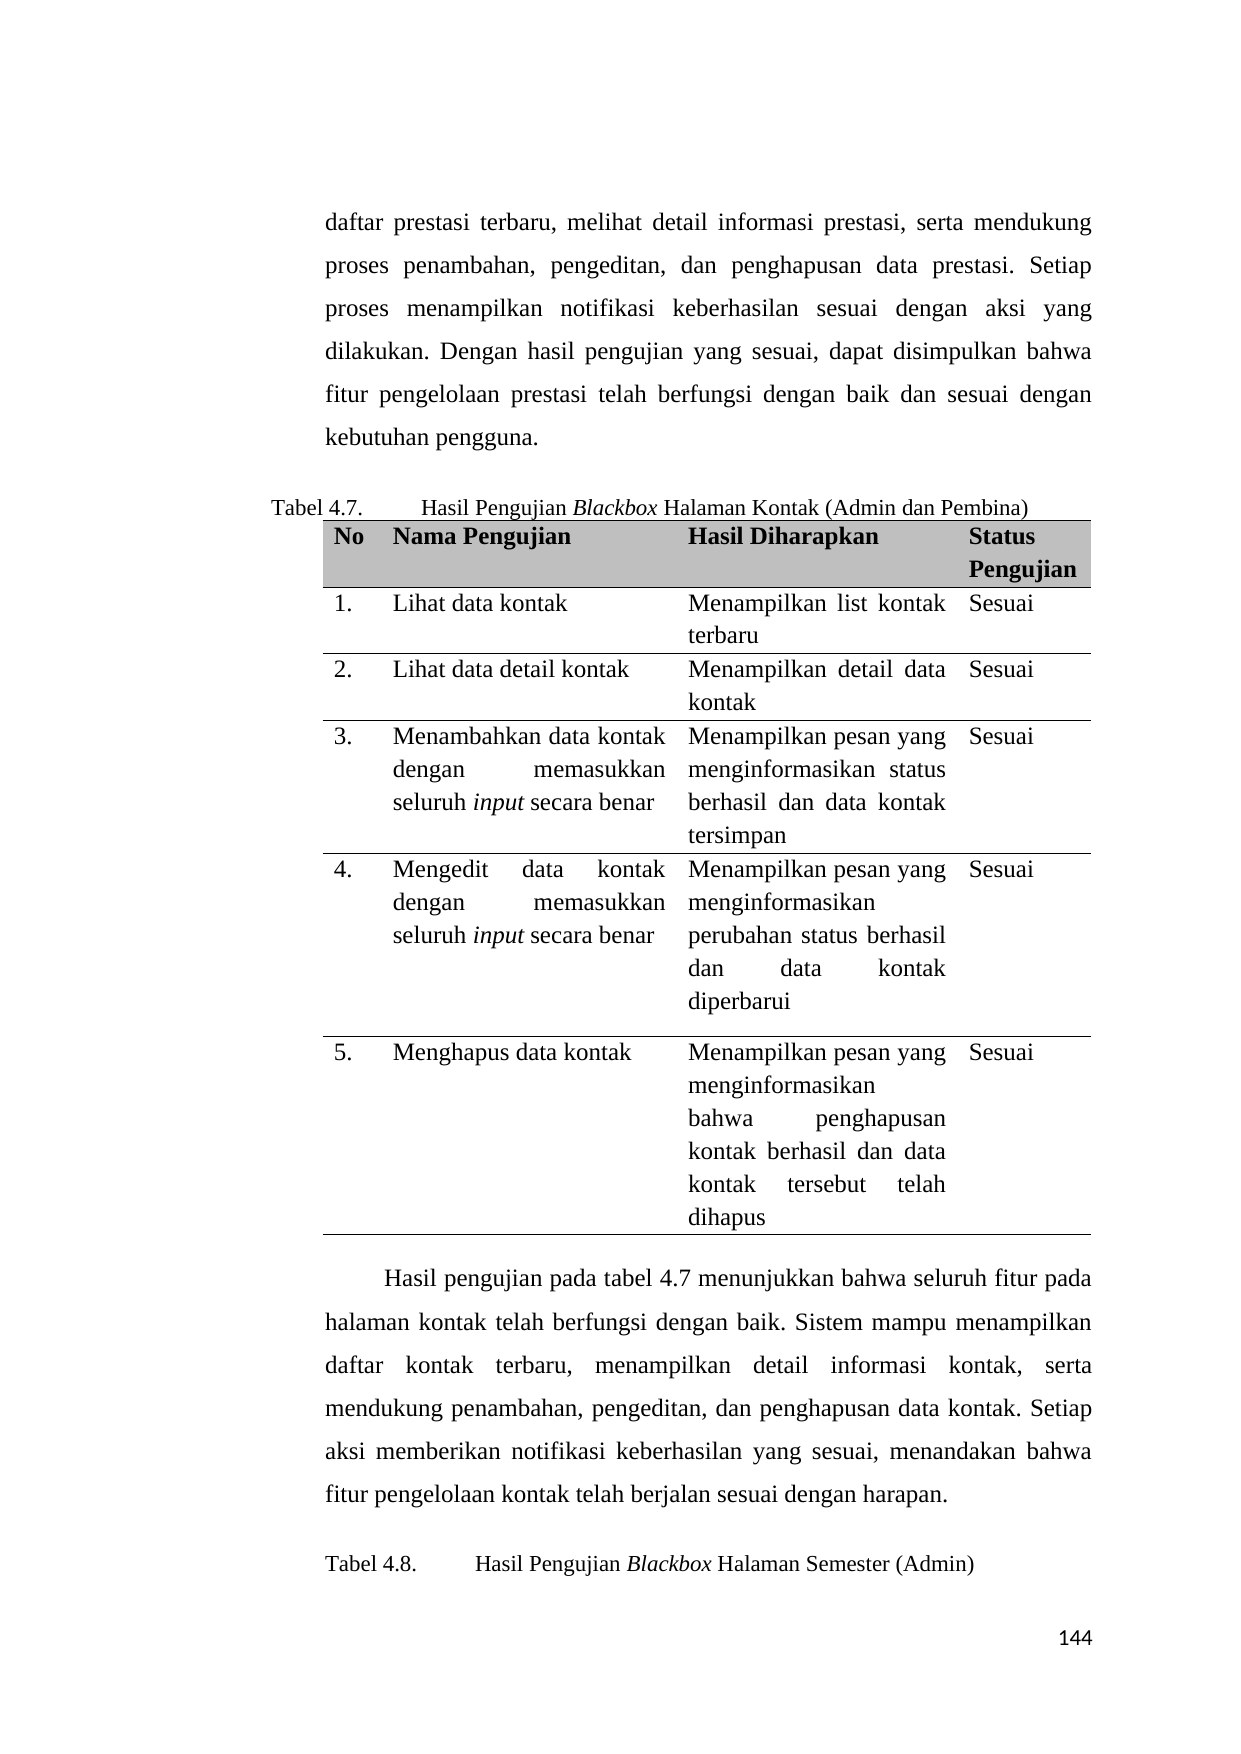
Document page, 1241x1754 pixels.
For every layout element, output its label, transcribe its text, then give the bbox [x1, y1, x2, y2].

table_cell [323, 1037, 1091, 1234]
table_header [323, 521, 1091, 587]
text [325, 207, 1092, 451]
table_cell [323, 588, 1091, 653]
text Hasil pengujian pada tabel 4.7 menunjukkan bahwa seluruh fitur pada halaman kontak telah berfungsi dengan baik. Sistem mampu menampilkan daftar kontak terbaru, menampilkan detail informasi kontak, serta mendukung penambahan, pengeditan, dan penghapusan data kontak. Setiap aksi memberikan notifikasi keberhasilan yang sesuai, menandakan bahwa fitur pengelolaan kontak telah berjalan sesuai dengan harapan. [325, 1263, 1092, 1508]
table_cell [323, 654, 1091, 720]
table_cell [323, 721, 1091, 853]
text Hasil Pengujian Blackbox Halaman Semester (Admin) [207, 1550, 1092, 1577]
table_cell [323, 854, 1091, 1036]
text Hasil Pengujian Blackbox Halaman Kontak (Admin dan Pembina) [207, 493, 1092, 520]
